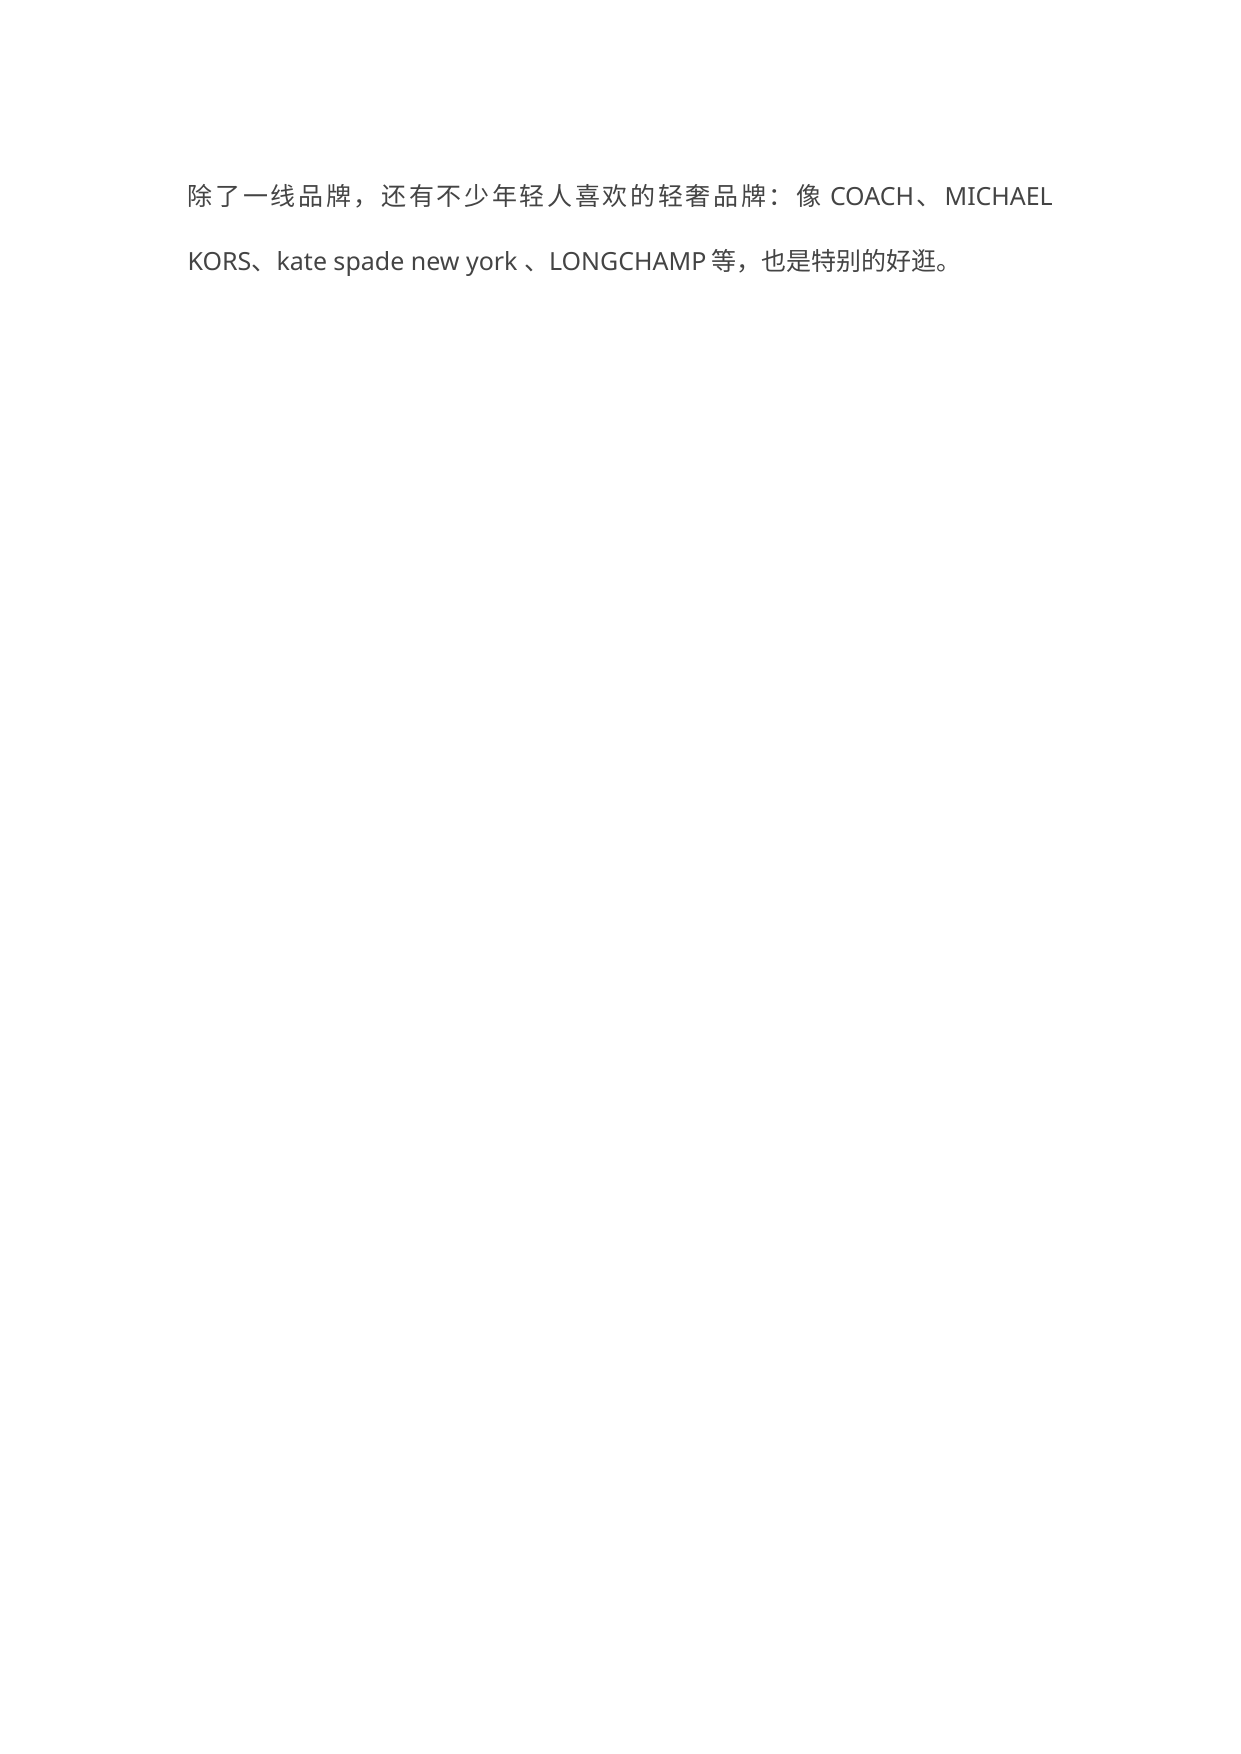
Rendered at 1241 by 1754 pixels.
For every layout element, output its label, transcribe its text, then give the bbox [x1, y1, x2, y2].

text 除了一线品牌，还有不少年轻人喜欢的轻奢品牌：像COACH、MICHAEL KORS、kate spade new york 、LONGCHAMP等，也是特别的好逛。 [187, 162, 1053, 292]
